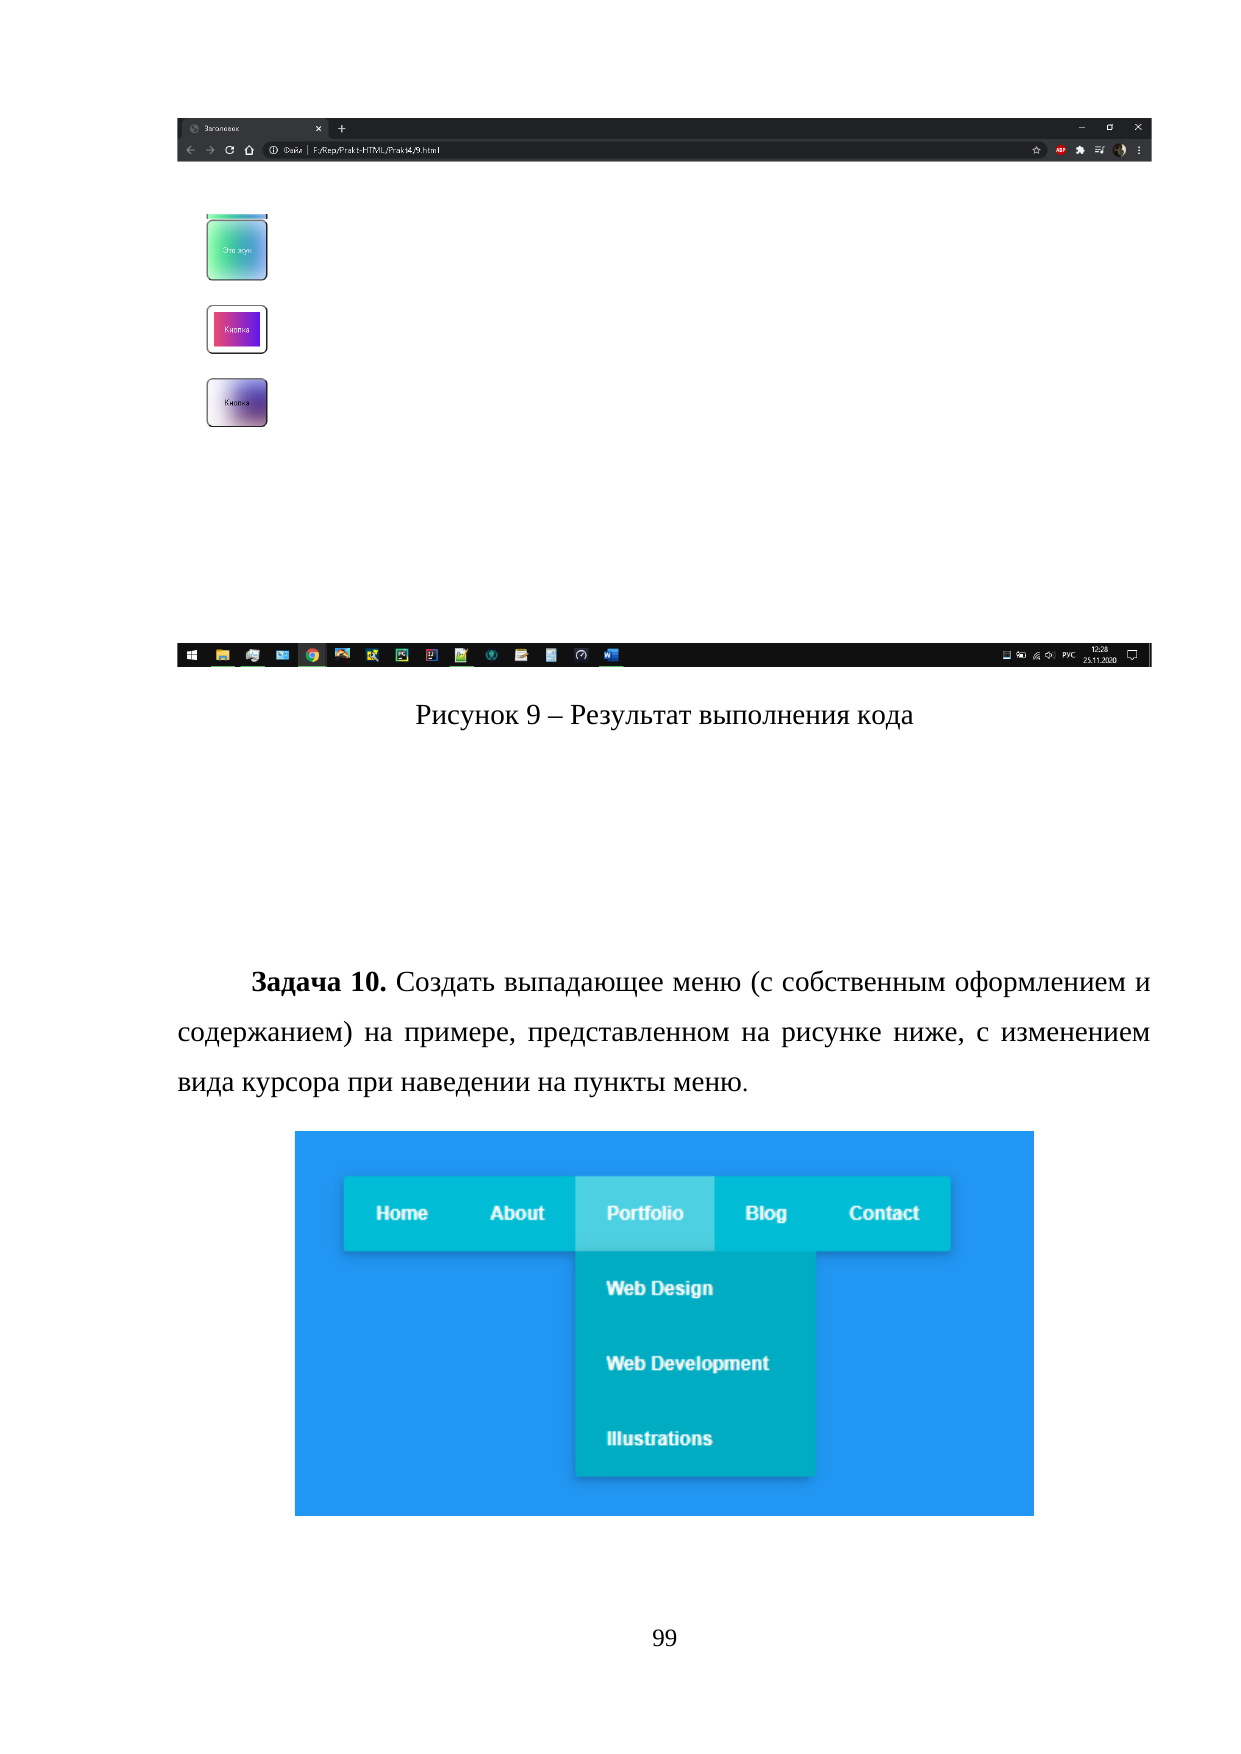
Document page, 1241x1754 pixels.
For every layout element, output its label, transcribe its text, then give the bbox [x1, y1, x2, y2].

text Задача 10. Создать выпадающее меню (с собственным оформлением и содержанием) на примере, представленном на рисунке ниже, с изменением вида курсора при наведении на пункты меню. [177, 964, 1152, 1098]
picture [294, 1131, 1034, 1516]
picture [177, 118, 1152, 667]
text Рисунок 9 – Результат выполнения кода [177, 697, 1152, 731]
